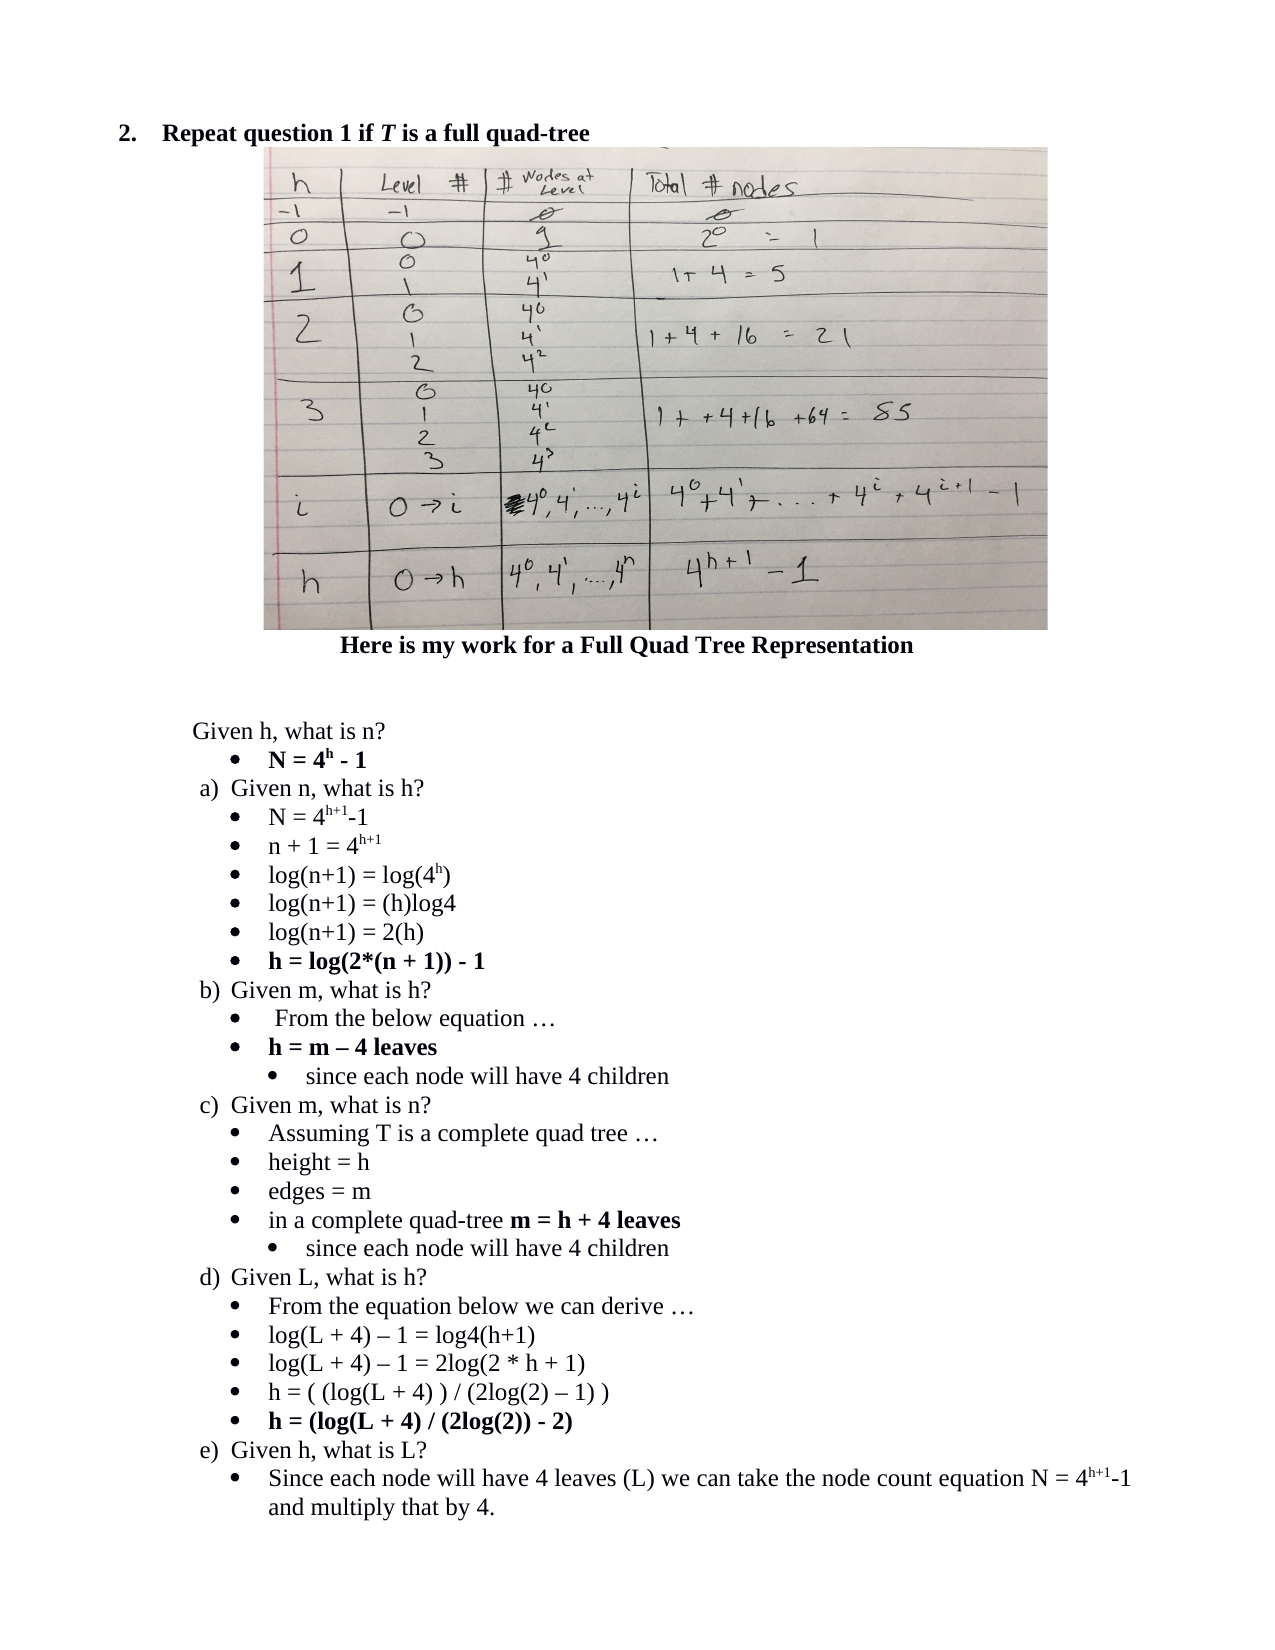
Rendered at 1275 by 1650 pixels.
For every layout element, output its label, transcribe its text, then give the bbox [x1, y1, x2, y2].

list log(n+1) = 2(h) [231, 917, 1157, 946]
list log(n+1) = (h)log4 [231, 888, 1157, 917]
list h = log(2*(n + 1)) - 1 [231, 946, 1157, 975]
text 2. Repeat question 1 if T is a full quad-tree [118, 118, 1157, 147]
text Given h, what is n? [118, 716, 1157, 745]
picture [263, 147, 1048, 630]
list log(n+1) = log(4h) [231, 860, 1157, 888]
list N = 4h - 1 [231, 745, 1157, 773]
list in a complete quad-tree m = h + 4 leaves [231, 1205, 1157, 1233]
list Given m, what is n? [193, 1090, 1157, 1118]
list Given n, what is h? [193, 773, 1157, 802]
list N = 4h+1-1 [231, 802, 1157, 831]
list h = m – 4 leaves [231, 1032, 1157, 1061]
list Since each node will have 4 leaves (L) we can take the node count equation N = 4h+1-1 and multiply that by 4. [231, 1463, 1157, 1521]
list Given L, what is h? [193, 1262, 1157, 1291]
list h = ( (log(L + 4) ) / (2log(2) – 1) ) [231, 1377, 1157, 1406]
list Given h, what is L? [193, 1435, 1157, 1463]
list From the below equation … [231, 1003, 1157, 1032]
list log(L + 4) – 1 = log4(h+1) [231, 1320, 1157, 1348]
list Given m, what is h? [193, 975, 1157, 1003]
list since each node will have 4 children [268, 1233, 1157, 1262]
list Assuming T is a complete quad tree … [231, 1118, 1157, 1147]
list edges = m [231, 1176, 1157, 1205]
list n + 1 = 4h+1 [231, 831, 1157, 860]
list log(L + 4) – 1 = 2log(2 * h + 1) [231, 1348, 1157, 1377]
list height = h [231, 1147, 1157, 1176]
list h = (log(L + 4) / (2log(2)) - 2) [231, 1406, 1157, 1435]
list since each node will have 4 children [268, 1061, 1157, 1090]
list From the equation below we can derive … [231, 1291, 1157, 1320]
